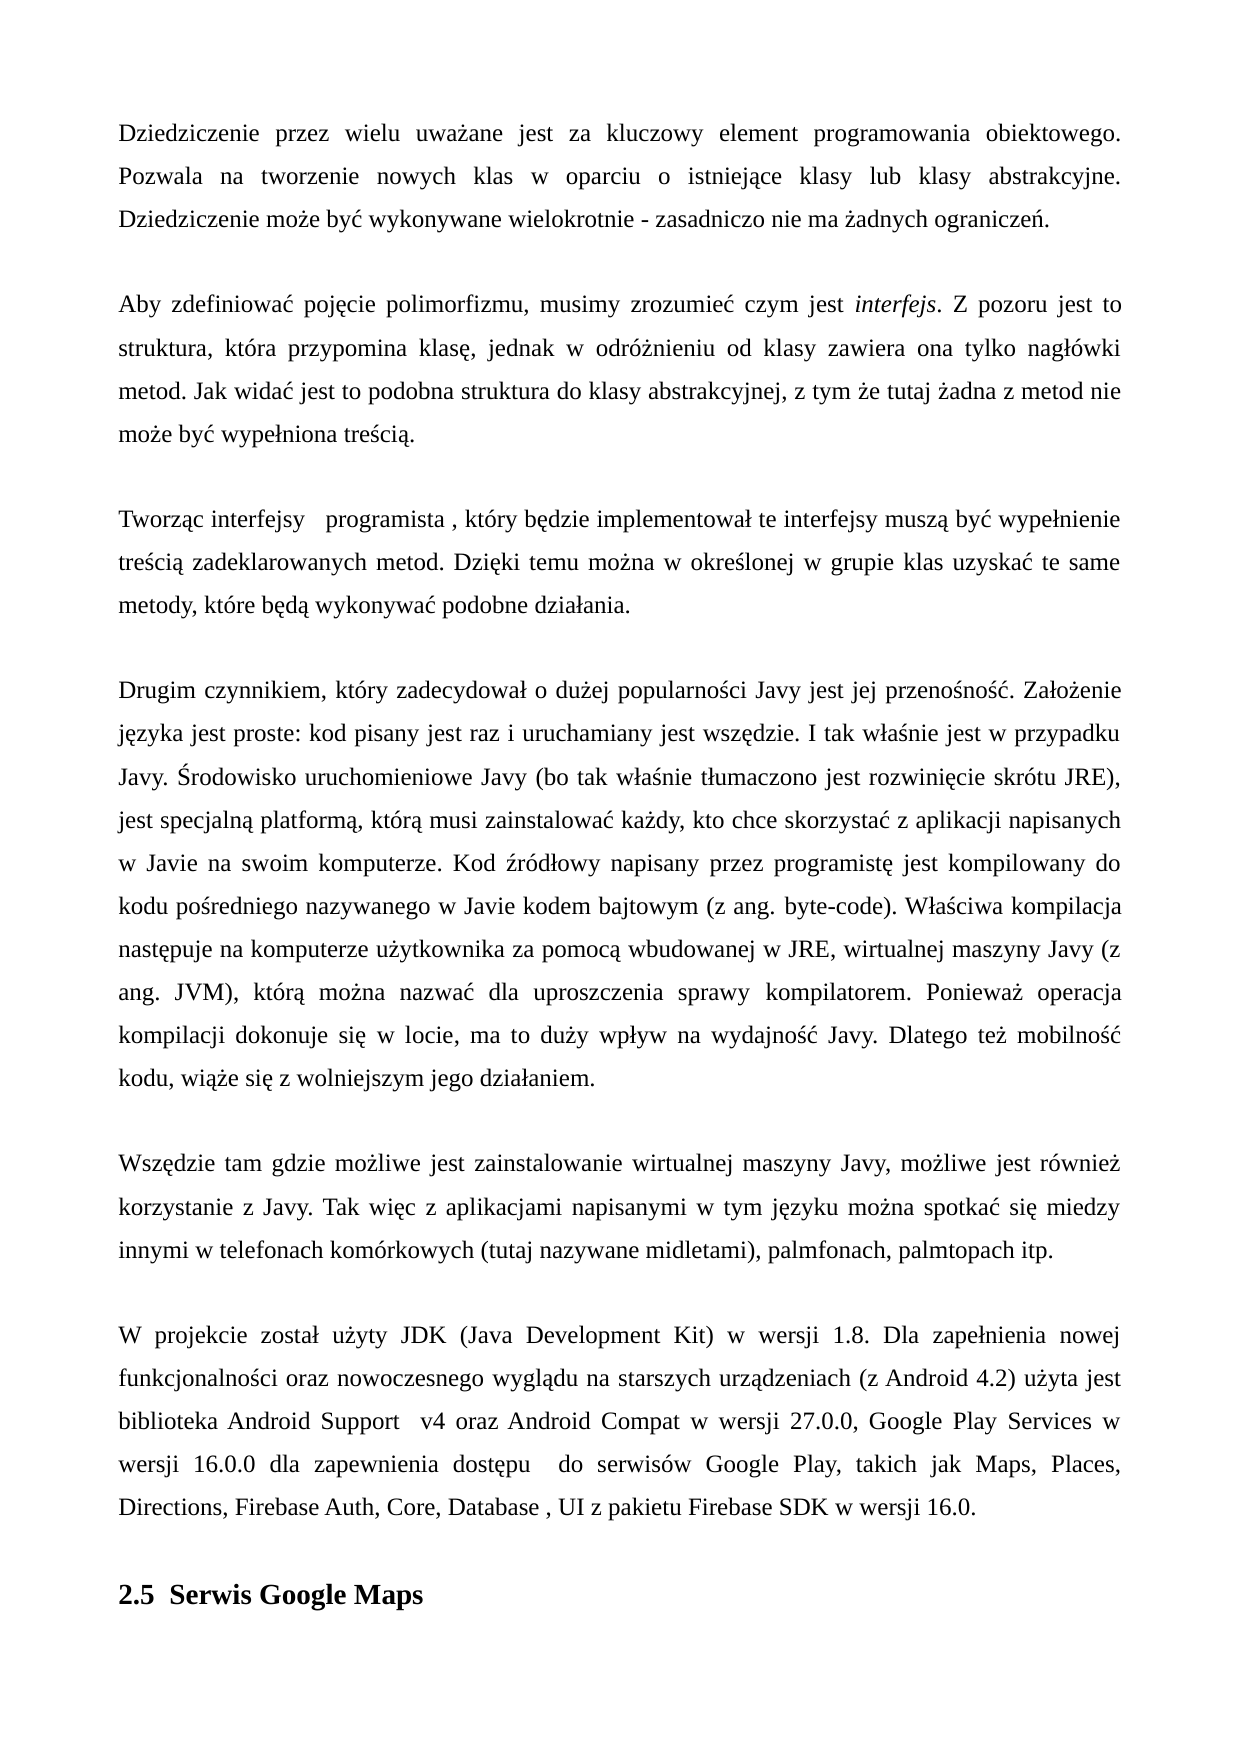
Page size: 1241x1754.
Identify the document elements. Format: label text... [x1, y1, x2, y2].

text 2.5 Serwis Google Maps [118, 1577, 1122, 1611]
text Dziedziczenie przez wielu uważane jest za kluczowy element programowania obiektowego. Pozwala na tworzenie nowych klas w oparciu o istniejące klasy lub klasy abstrakcyjne. Dziedziczenie może być wykonywane wielokrotnie - zasadniczo nie ma żadnych ograniczeń. [118, 118, 1122, 233]
text Drugim czynnikiem, który zadecydował o dużej popularności Javy jest jej przenośność. Założenie języka jest proste: kod pisany jest raz i uruchamiany jest wszędzie. I tak właśnie jest w przypadku Javy. Środowisko uruchomieniowe Javy (bo tak właśnie tłumaczono jest rozwinięcie skrótu JRE), jest specjalną platformą, którą musi zainstalować każdy, kto chce skorzystać z aplikacji napisanych w Javie na swoim komputerze. Kod źródłowy napisany przez programistę jest kompilowany do kodu pośredniego nazywanego w Javie kodem bajtowym (z ang. byte-code). Właściwa kompilacja następuje na komputerze użytkownika za pomocą wbudowanej w JRE, wirtualnej maszyny Javy (z ang. JVM), którą można nazwać dla uproszczenia sprawy kompilatorem. Ponieważ operacja kompilacji dokonuje się w locie, ma to duży wpływ na wydajność Javy. Dlatego też mobilność kodu, wiąże się z wolniejszym jego działaniem. [118, 675, 1122, 1092]
text Aby zdefiniować pojęcie polimorfizmu, musimy zrozumieć czym jest interfejs. Z pozoru jest to struktura, która przypomina klasę, jednak w odróżnieniu od klasy zawiera ona tylko nagłówki metod. Jak widać jest to podobna struktura do klasy abstrakcyjnej, z tym że tutaj żadna z metod nie może być wypełniona treścią. [118, 289, 1122, 448]
text W projekcie został użyty JDK (Java Development Kit) w wersji 1.8. Dla zapełnienia nowej funkcjonalności oraz nowoczesnego wyglądu na starszych urządzeniach (z Android 4.2) użyta jest biblioteka Android Support v4 oraz Android Compat w wersji 27.0.0, Google Play Services w wersji 16.0.0 dla zapewnienia dostępu do serwisów Google Play, takich jak Maps, Places, Directions, Firebase Auth, Core, Database , UI z pakietu Firebase SDK w wersji 16.0. [118, 1320, 1122, 1521]
text Tworząc interfejsy programista , który będzie implementował te interfejsy muszą być wypełnienie treścią zadeklarowanych metod. Dzięki temu można w określonej w grupie klas uzyskać te same metody, które będą wykonywać podobne działania. [118, 504, 1122, 619]
text Wszędzie tam gdzie możliwe jest zainstalowanie wirtualnej maszyny Javy, możliwe jest również korzystanie z Javy. Tak więc z aplikacjami napisanymi w tym języku można spotkać się miedzy innymi w telefonach komórkowych (tutaj nazywane midletami), palmfonach, palmtopach itp. [118, 1148, 1122, 1263]
